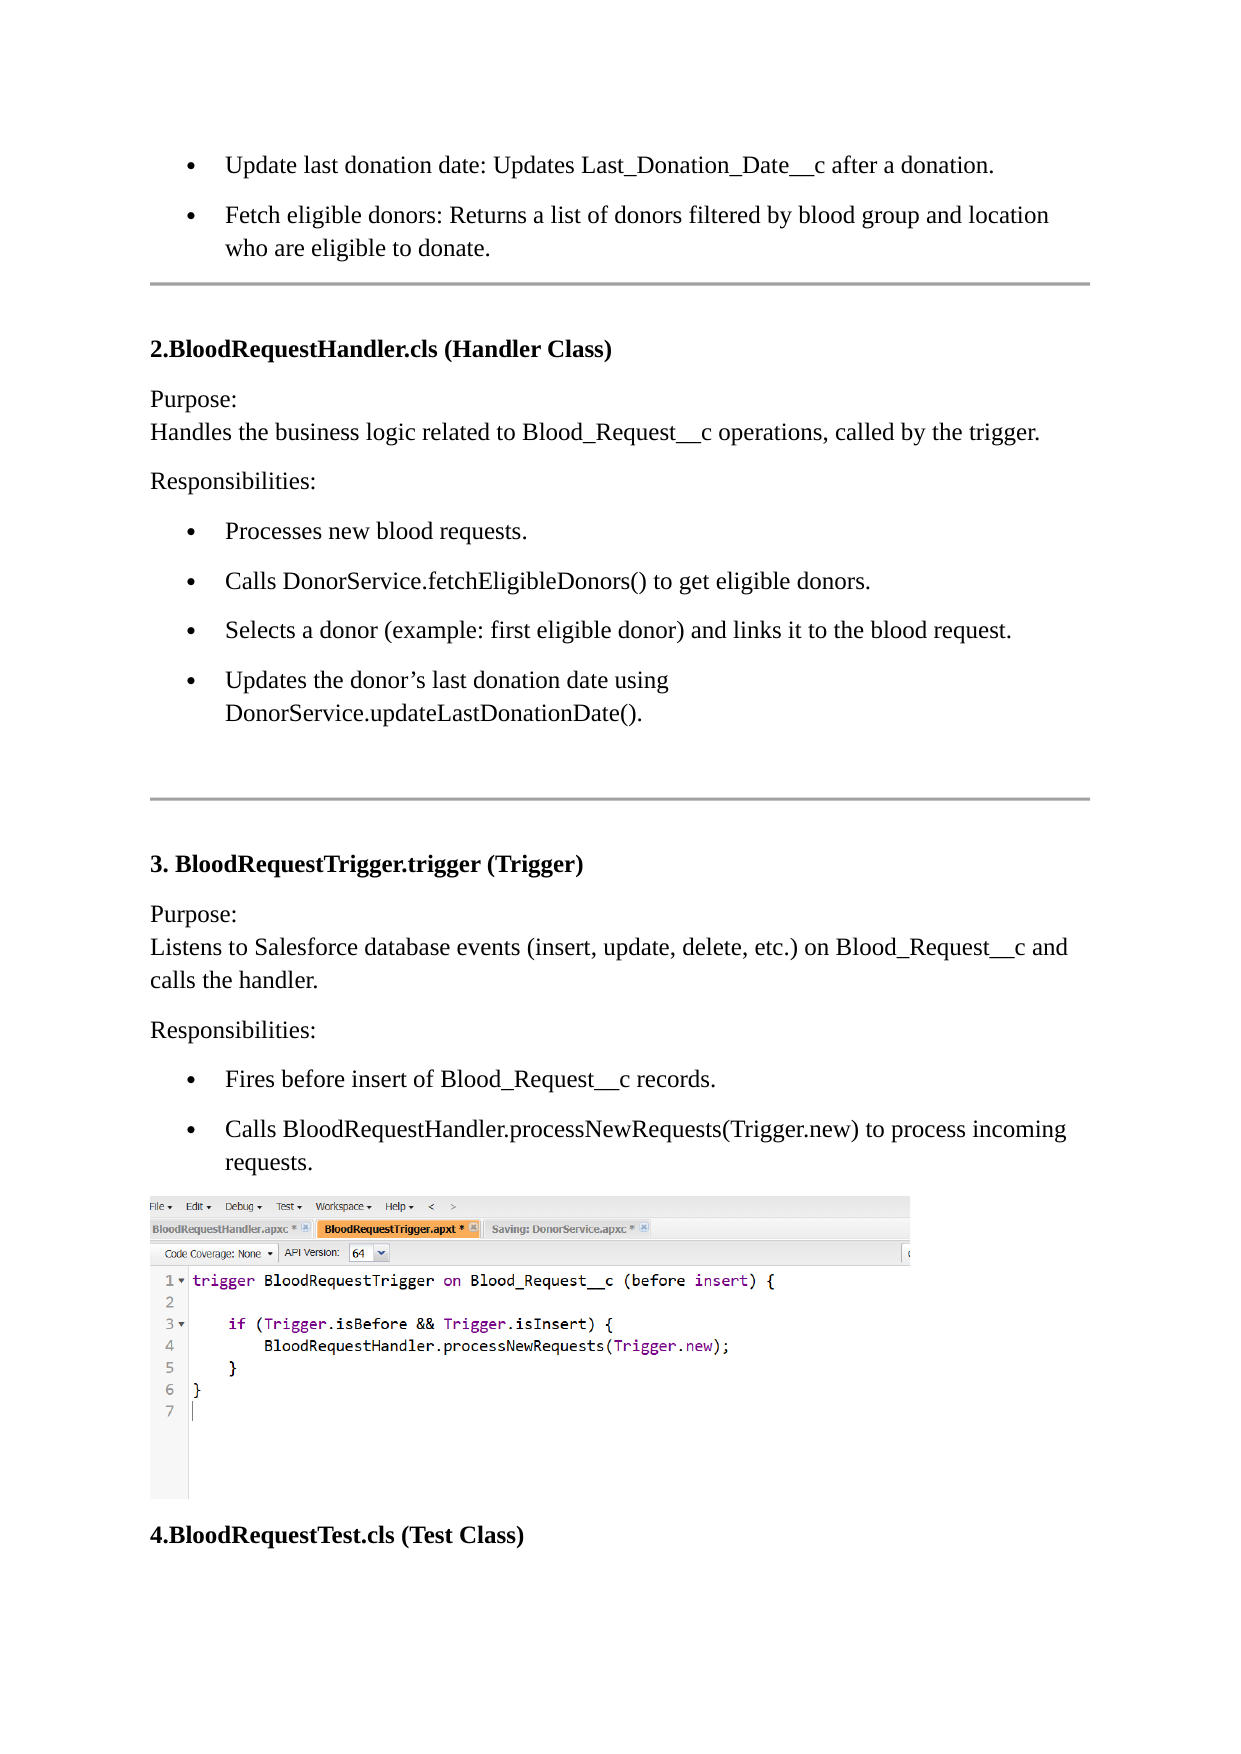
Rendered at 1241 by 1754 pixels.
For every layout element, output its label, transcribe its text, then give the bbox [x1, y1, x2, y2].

list Calls BloodRequestHandler.processNewRequests(Trigger.new) to process incoming requests. [187, 1114, 1090, 1176]
list Updates the donor’s last donation date using DonorService.updateLastDonationDate(). [187, 665, 1090, 727]
text Purpose: Handles the business logic related to Blood_Request__c operations, called by the trigger. [150, 384, 1090, 446]
list Fires before insert of Blood_Request__c records. [187, 1064, 1090, 1093]
text Responsibilities: [150, 466, 1090, 495]
picture [150, 1196, 911, 1499]
text Responsibilities: [150, 1015, 1090, 1043]
list Selects a donor (example: first eligible donor) and links it to the blood request. [187, 616, 1090, 644]
text 2.BloodRequestHandler.cls (Handler Class) [150, 334, 1090, 363]
list Fetch eligible donors: Returns a list of donors filtered by blood group and location who are eligible to donate. [187, 200, 1090, 261]
text 3. BloodRequestTrigger.trigger (Trigger) [150, 849, 1090, 878]
list Processes new blood requests. [187, 516, 1090, 545]
text 4.BloodRequestTest.cls (Test Class) [150, 1520, 1090, 1548]
list Calls DonorService.fetchEligibleDonors() to get eligible donors. [187, 566, 1090, 594]
list Update last donation date: Updates Last_Donation_Date__c after a donation. [187, 150, 1090, 179]
text Purpose: Listens to Salesforce database events (insert, update, delete, etc.) on Blood_Request__c and calls the handler. [150, 899, 1090, 994]
